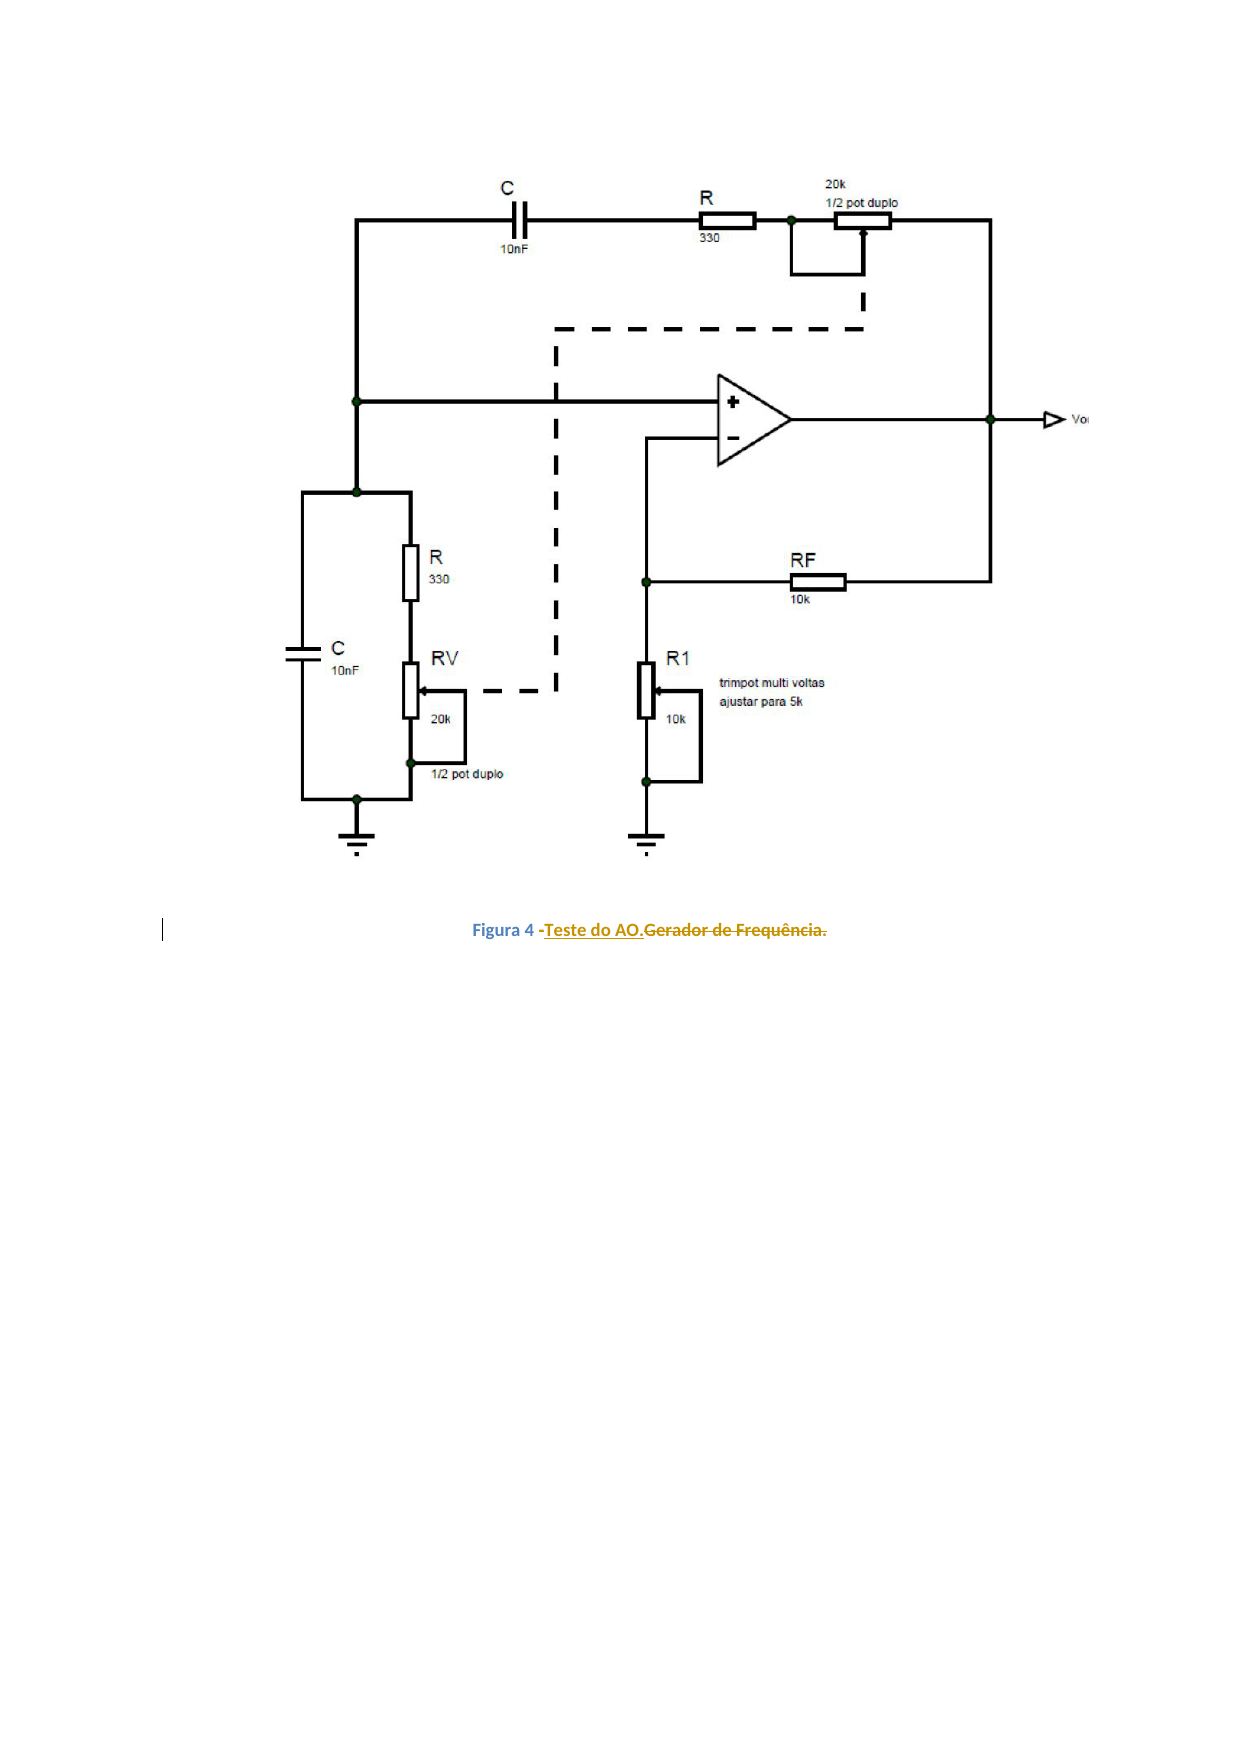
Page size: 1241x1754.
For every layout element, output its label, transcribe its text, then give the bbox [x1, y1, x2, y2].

text Figura 4 [177, 918, 1122, 941]
picture [285, 177, 1089, 884]
